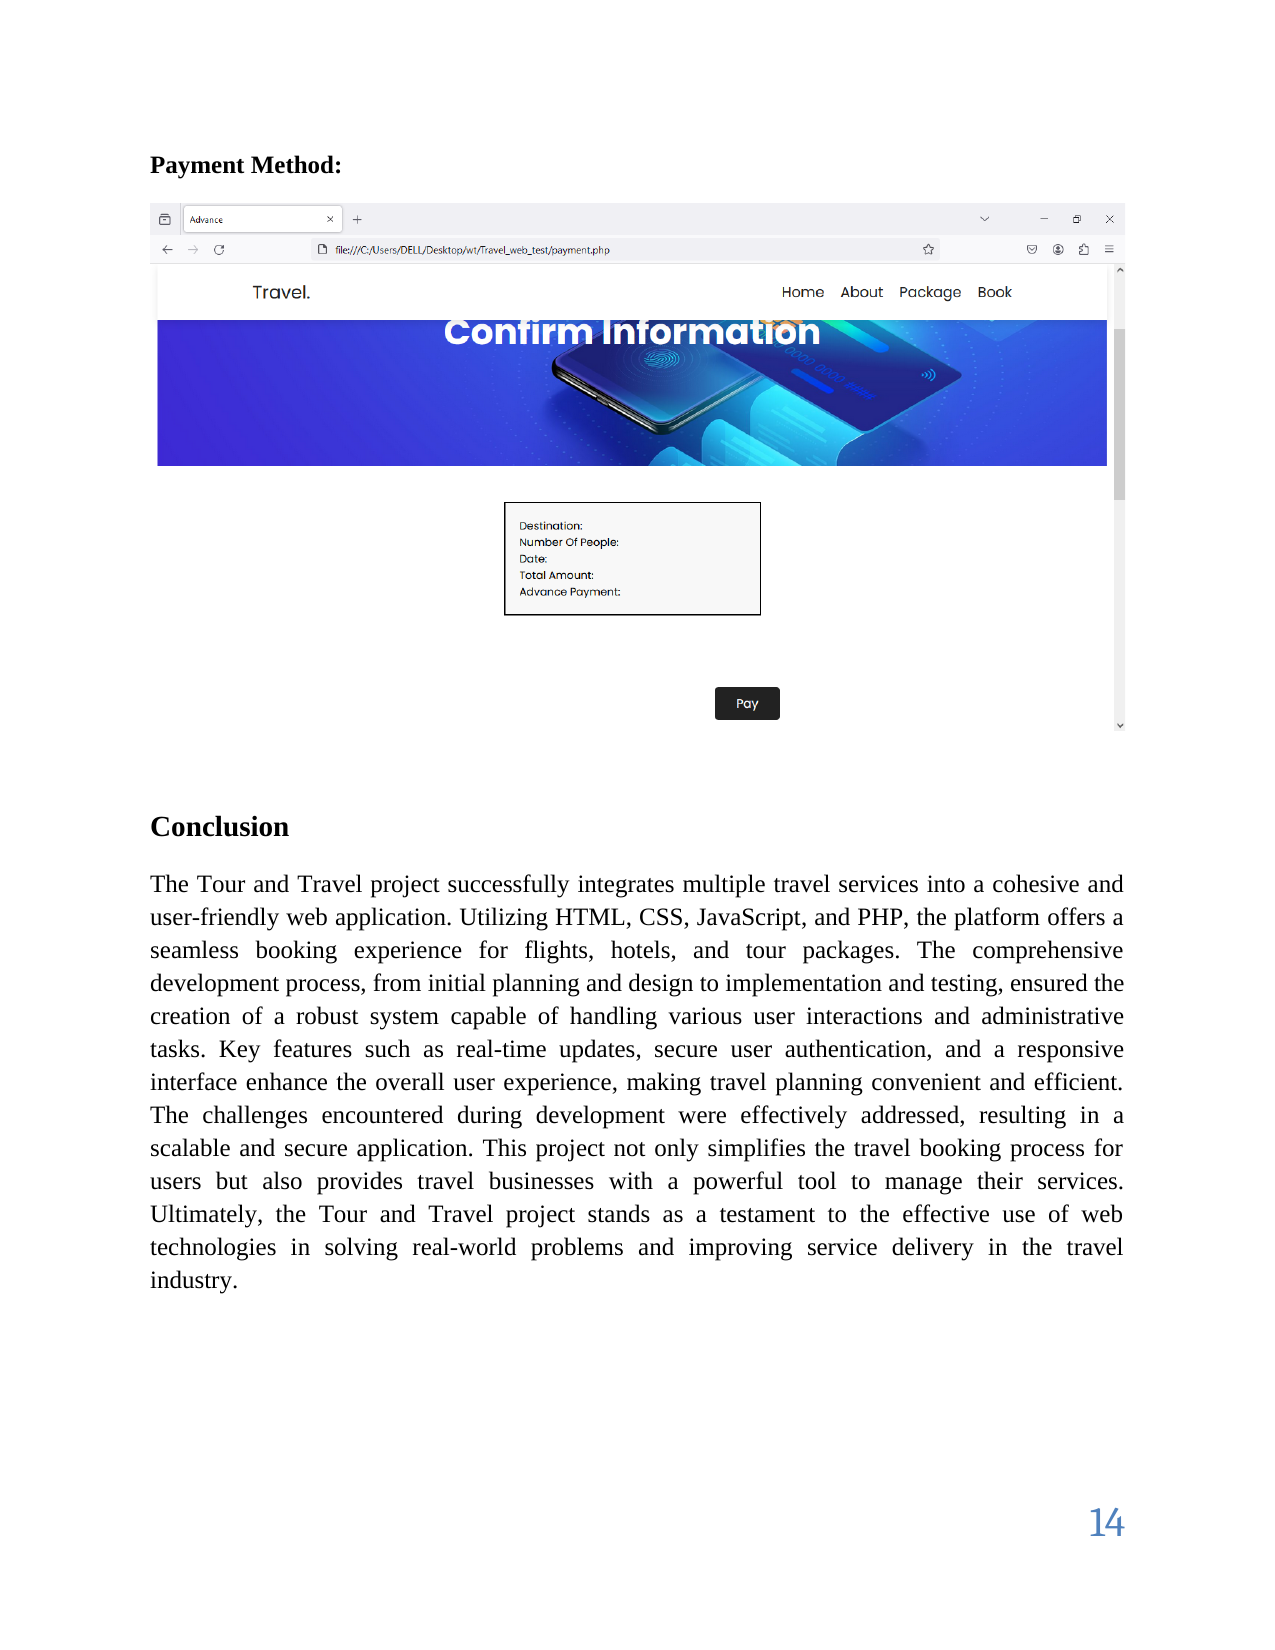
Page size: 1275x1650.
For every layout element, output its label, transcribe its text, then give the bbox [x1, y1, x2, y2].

text The Tour and Travel project successfully integrates multiple travel services into a cohesive and user-friendly web application. Utilizing HTML, CSS, JavaScript, and PHP, the platform offers a seamless booking experience for flights, hotels, and tour packages. The comprehensive development process, from initial planning and design to implementation and testing, ensured the creation of a robust system capable of handling various user interactions and administrative tasks. Key features such as real-time updates, secure user authentication, and a responsive interface enhance the overall user experience, making travel planning convenient and efficient. The challenges encountered during development were effectively addressed, resulting in a scalable and secure application. This project not only simplifies the travel booking process for users but also provides travel businesses with a powerful tool to manage their services. Ultimately, the Tour and Travel project stands as a testament to the effective use of web technologies in solving real-world problems and improving service delivery in the travel industry. [150, 869, 1125, 1294]
picture [150, 203, 1125, 731]
text Conclusion [150, 809, 1125, 843]
text Payment Method: [150, 150, 1125, 179]
